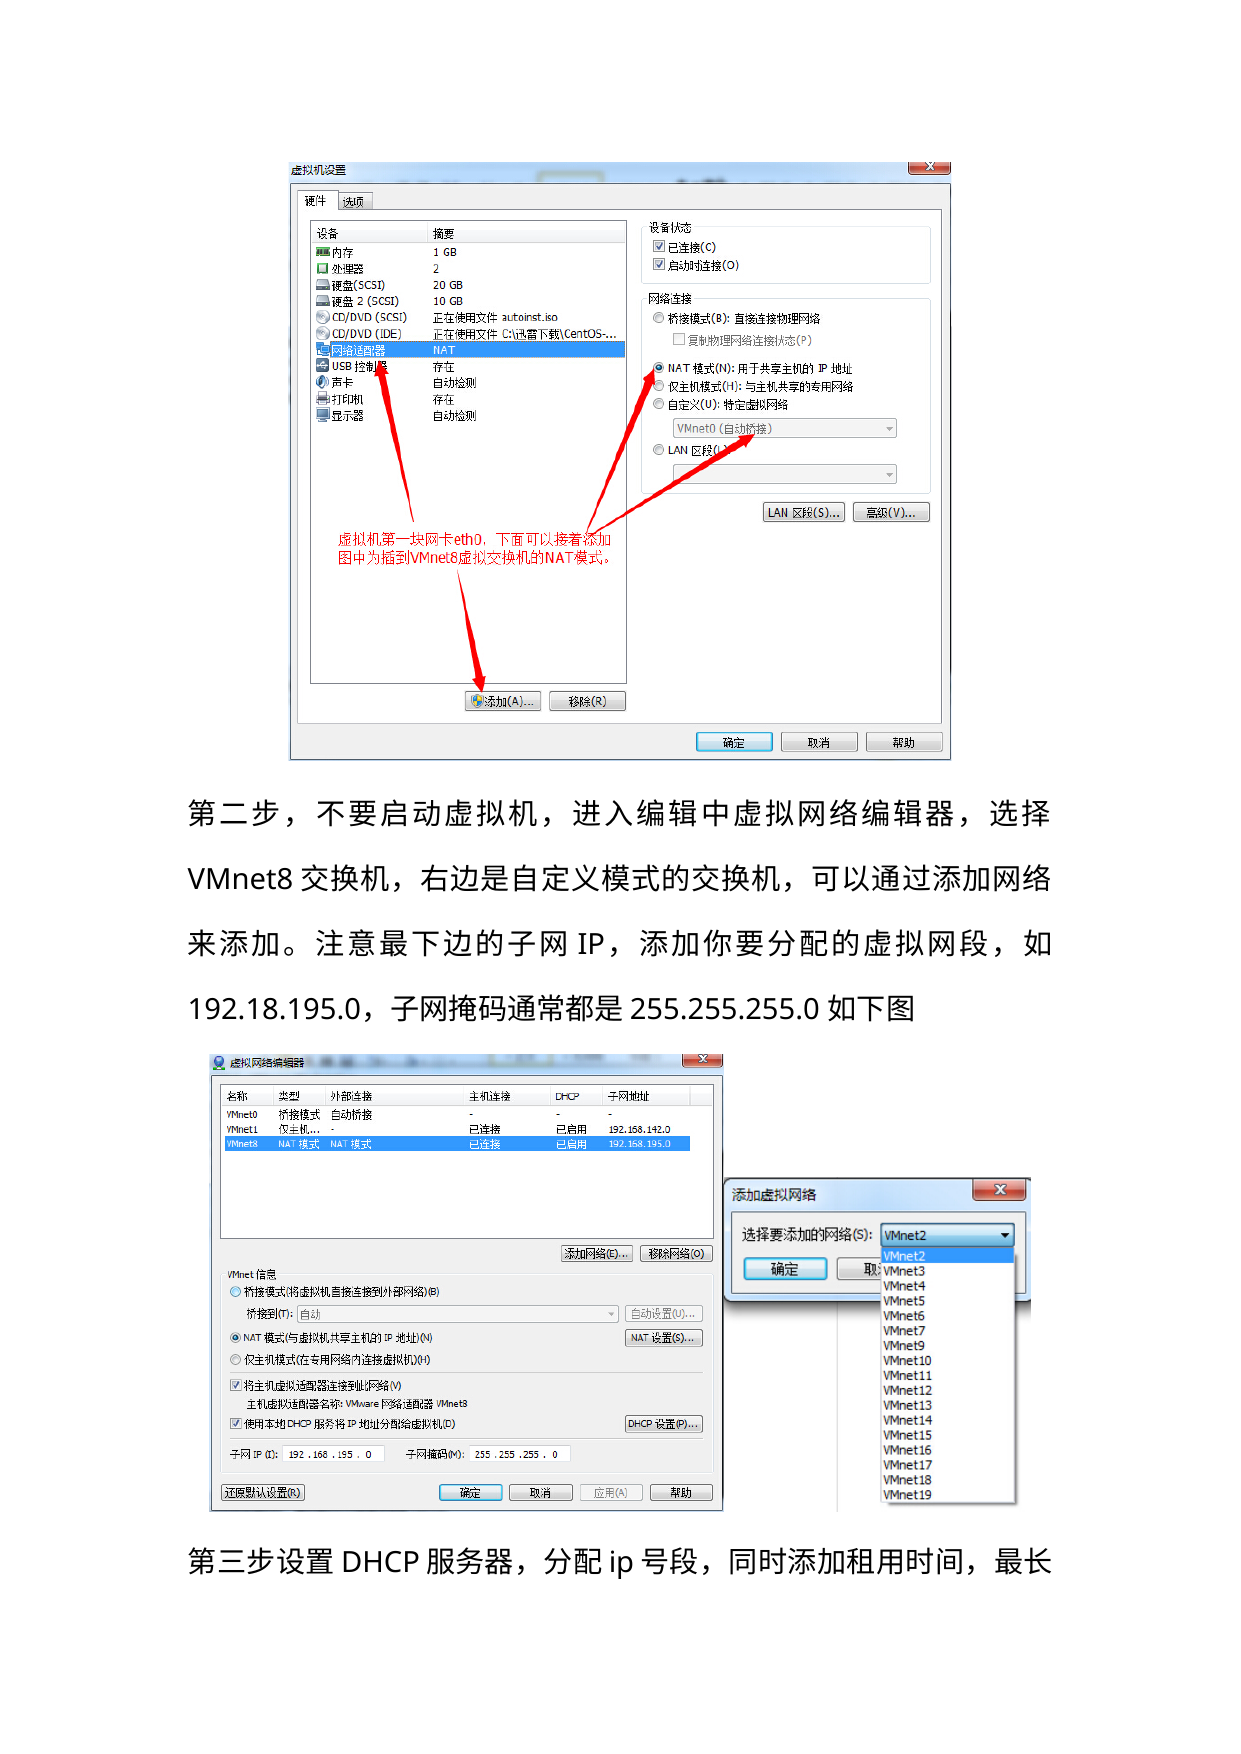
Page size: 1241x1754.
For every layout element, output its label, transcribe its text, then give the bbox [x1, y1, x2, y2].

picture [288, 162, 952, 761]
picture [209, 1054, 1031, 1512]
text 第二步，不要启动虚拟机，进入编辑中虚拟网络编辑器，选择VMnet8交换机，右边是自定义模式的交换机，可以通过添加网络来添加。注意最下边的子网IP，添加你要分配的虚拟网段，如192.18.195.0，子网掩码通常都是255.255.255.0 如下图 [187, 779, 1053, 1039]
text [187, 1527, 1053, 1592]
